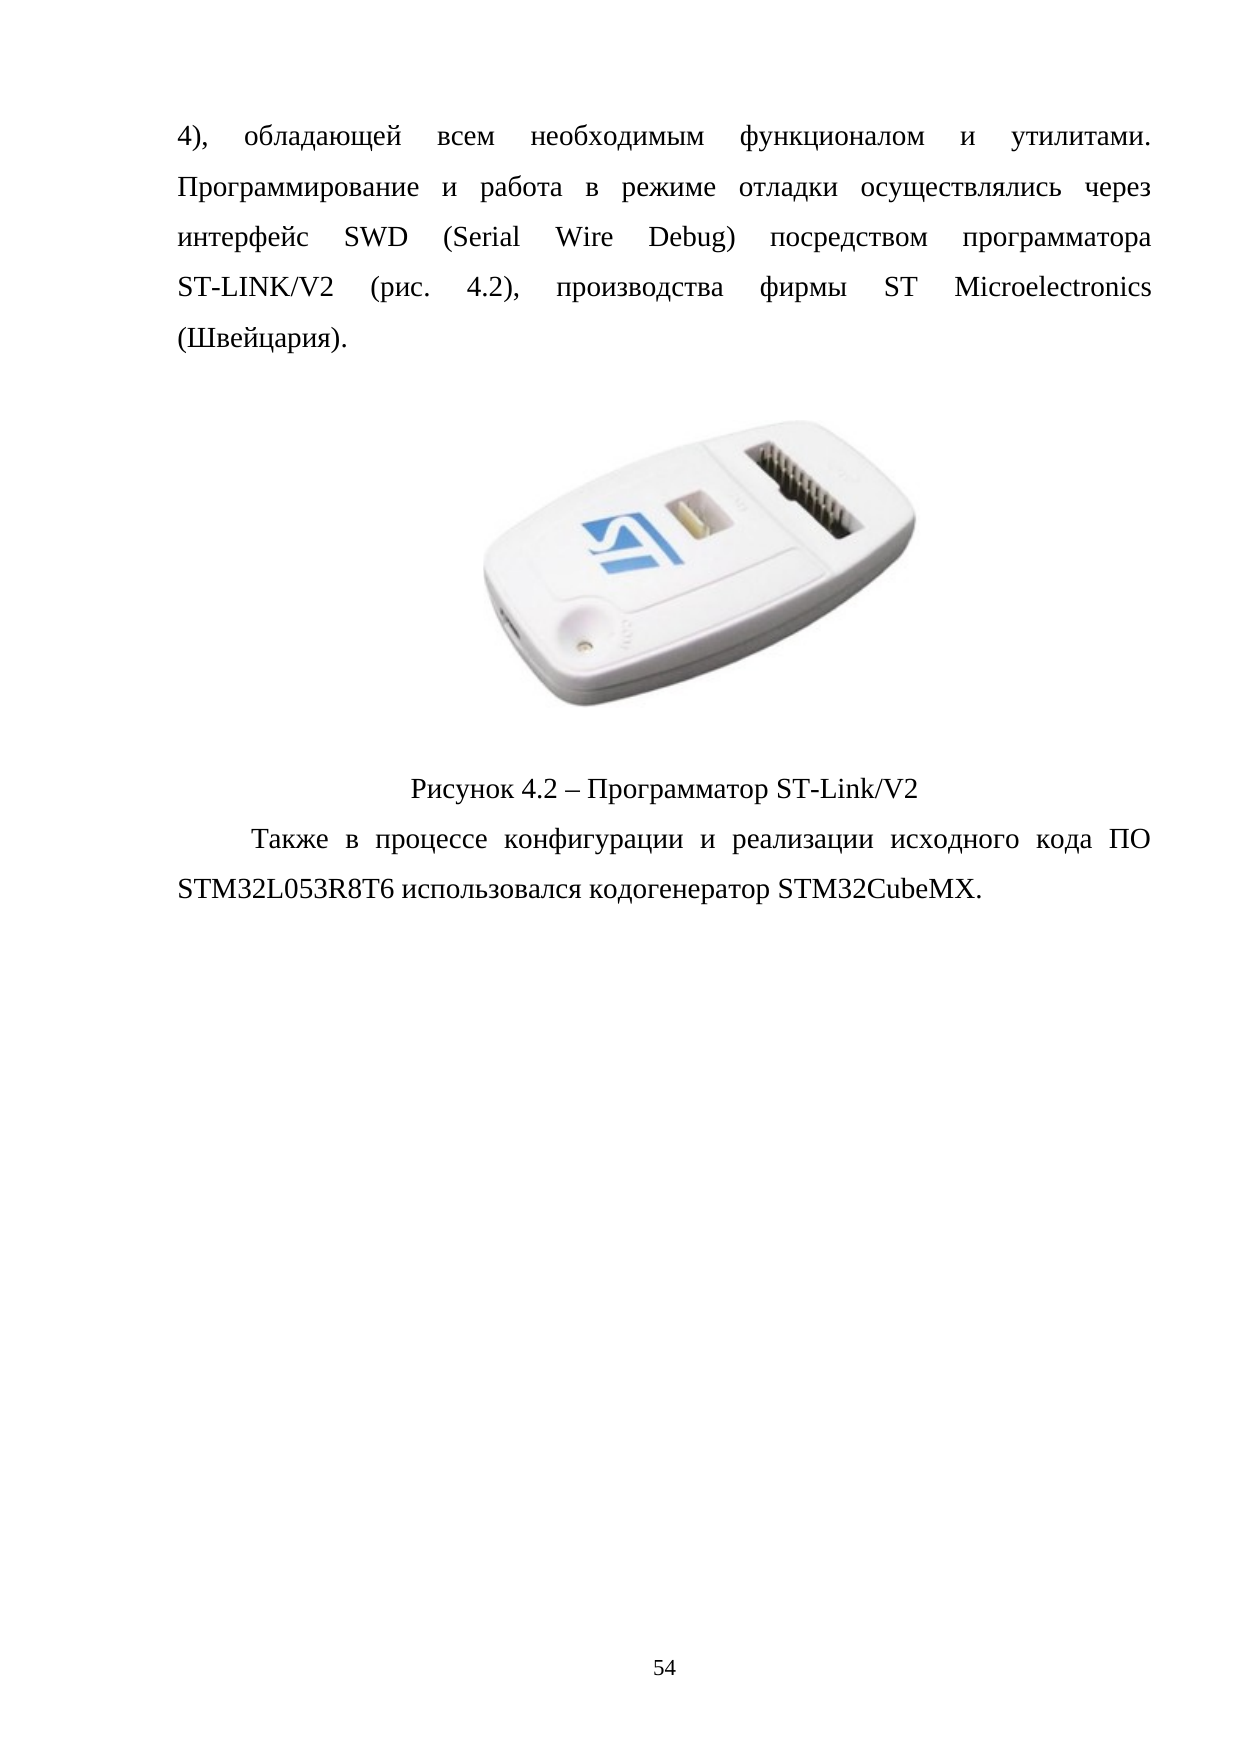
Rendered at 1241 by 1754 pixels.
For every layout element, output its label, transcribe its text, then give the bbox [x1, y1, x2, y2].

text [177, 118, 1152, 353]
text Рисунок 4.2 – Программатор ST-Link/V2 [177, 771, 1152, 804]
text Также в процессе конфигурации и реализации исходного кода ПО STM32L053R8T6 использовался кодогенератор STM32CubeMX. [177, 821, 1152, 905]
picture [483, 420, 921, 708]
